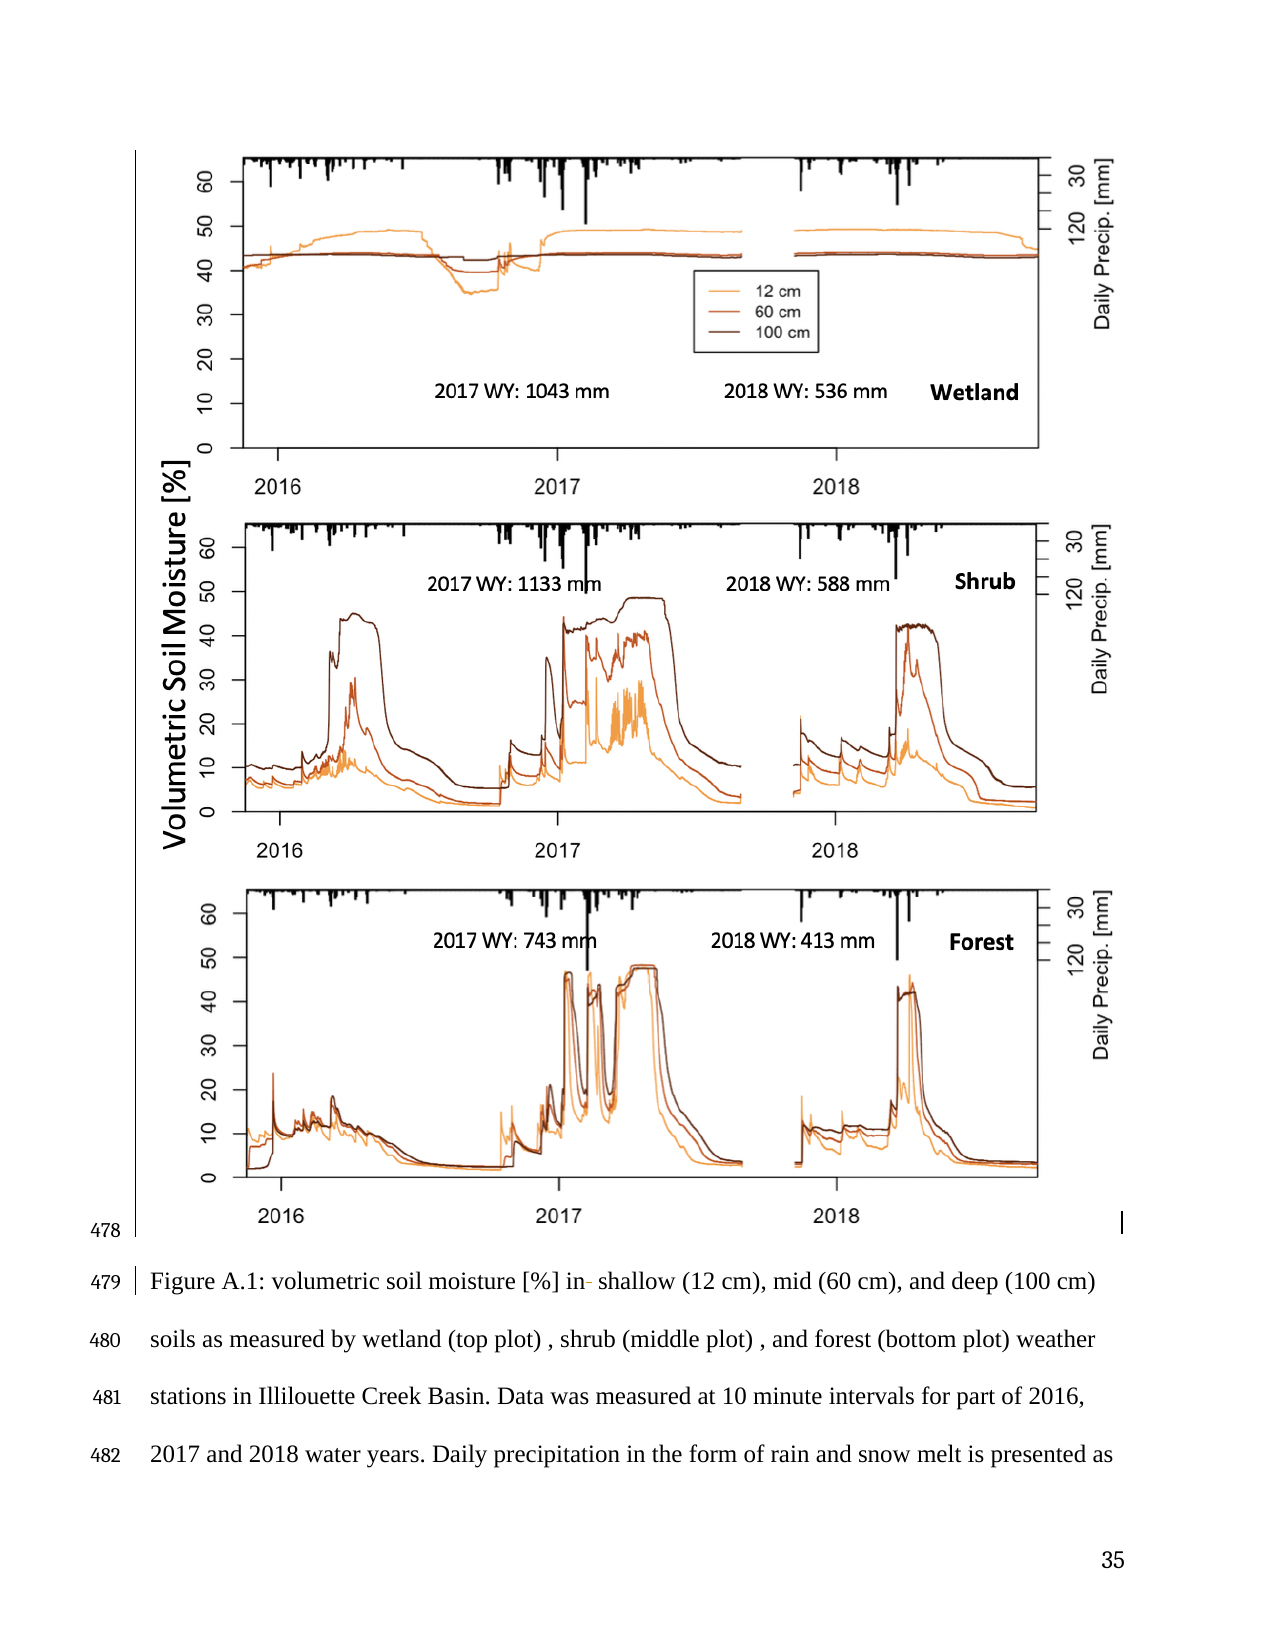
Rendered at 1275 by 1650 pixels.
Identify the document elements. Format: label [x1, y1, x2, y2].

text [150, 1266, 1125, 1467]
picture [150, 150, 1125, 1238]
